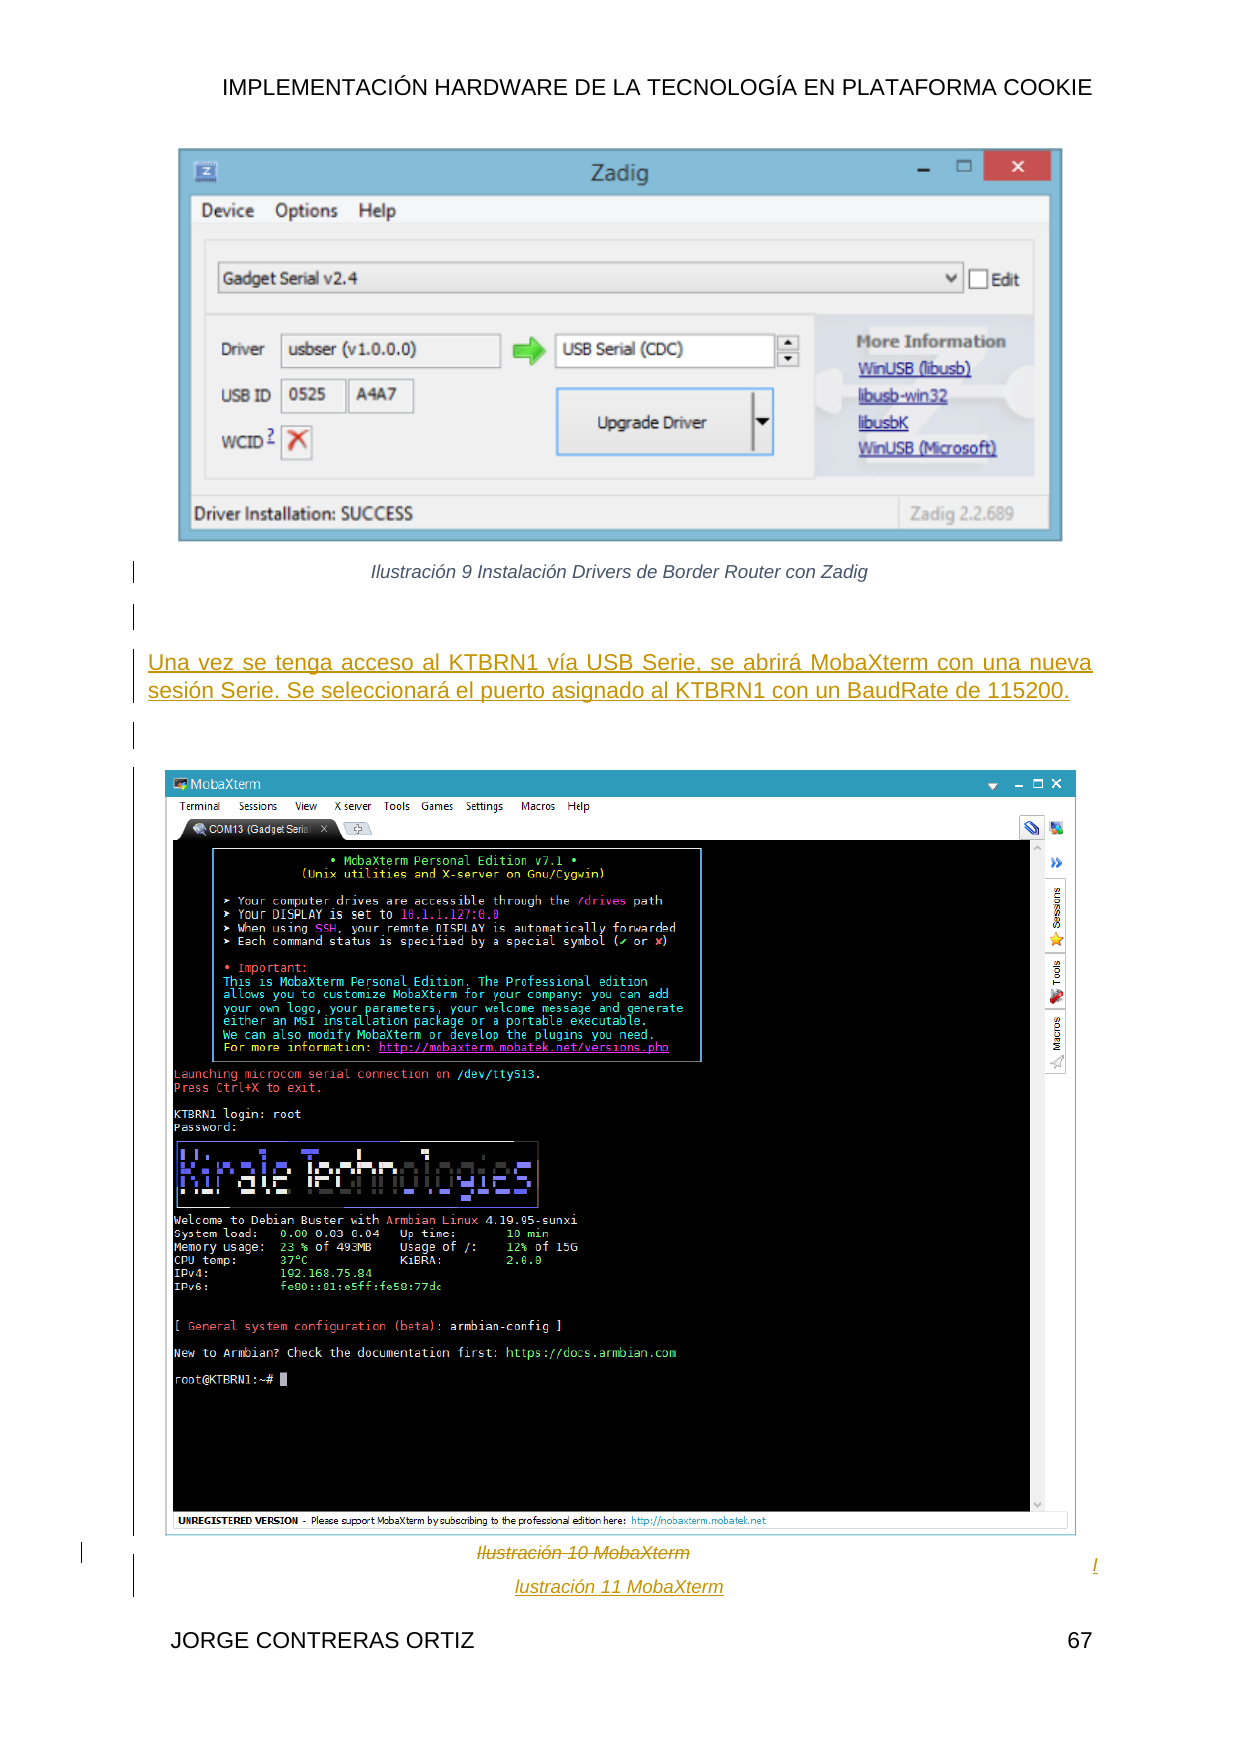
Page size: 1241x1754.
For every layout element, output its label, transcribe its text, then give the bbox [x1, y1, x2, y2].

picture [177, 147, 1063, 543]
picture [162, 767, 1078, 1536]
